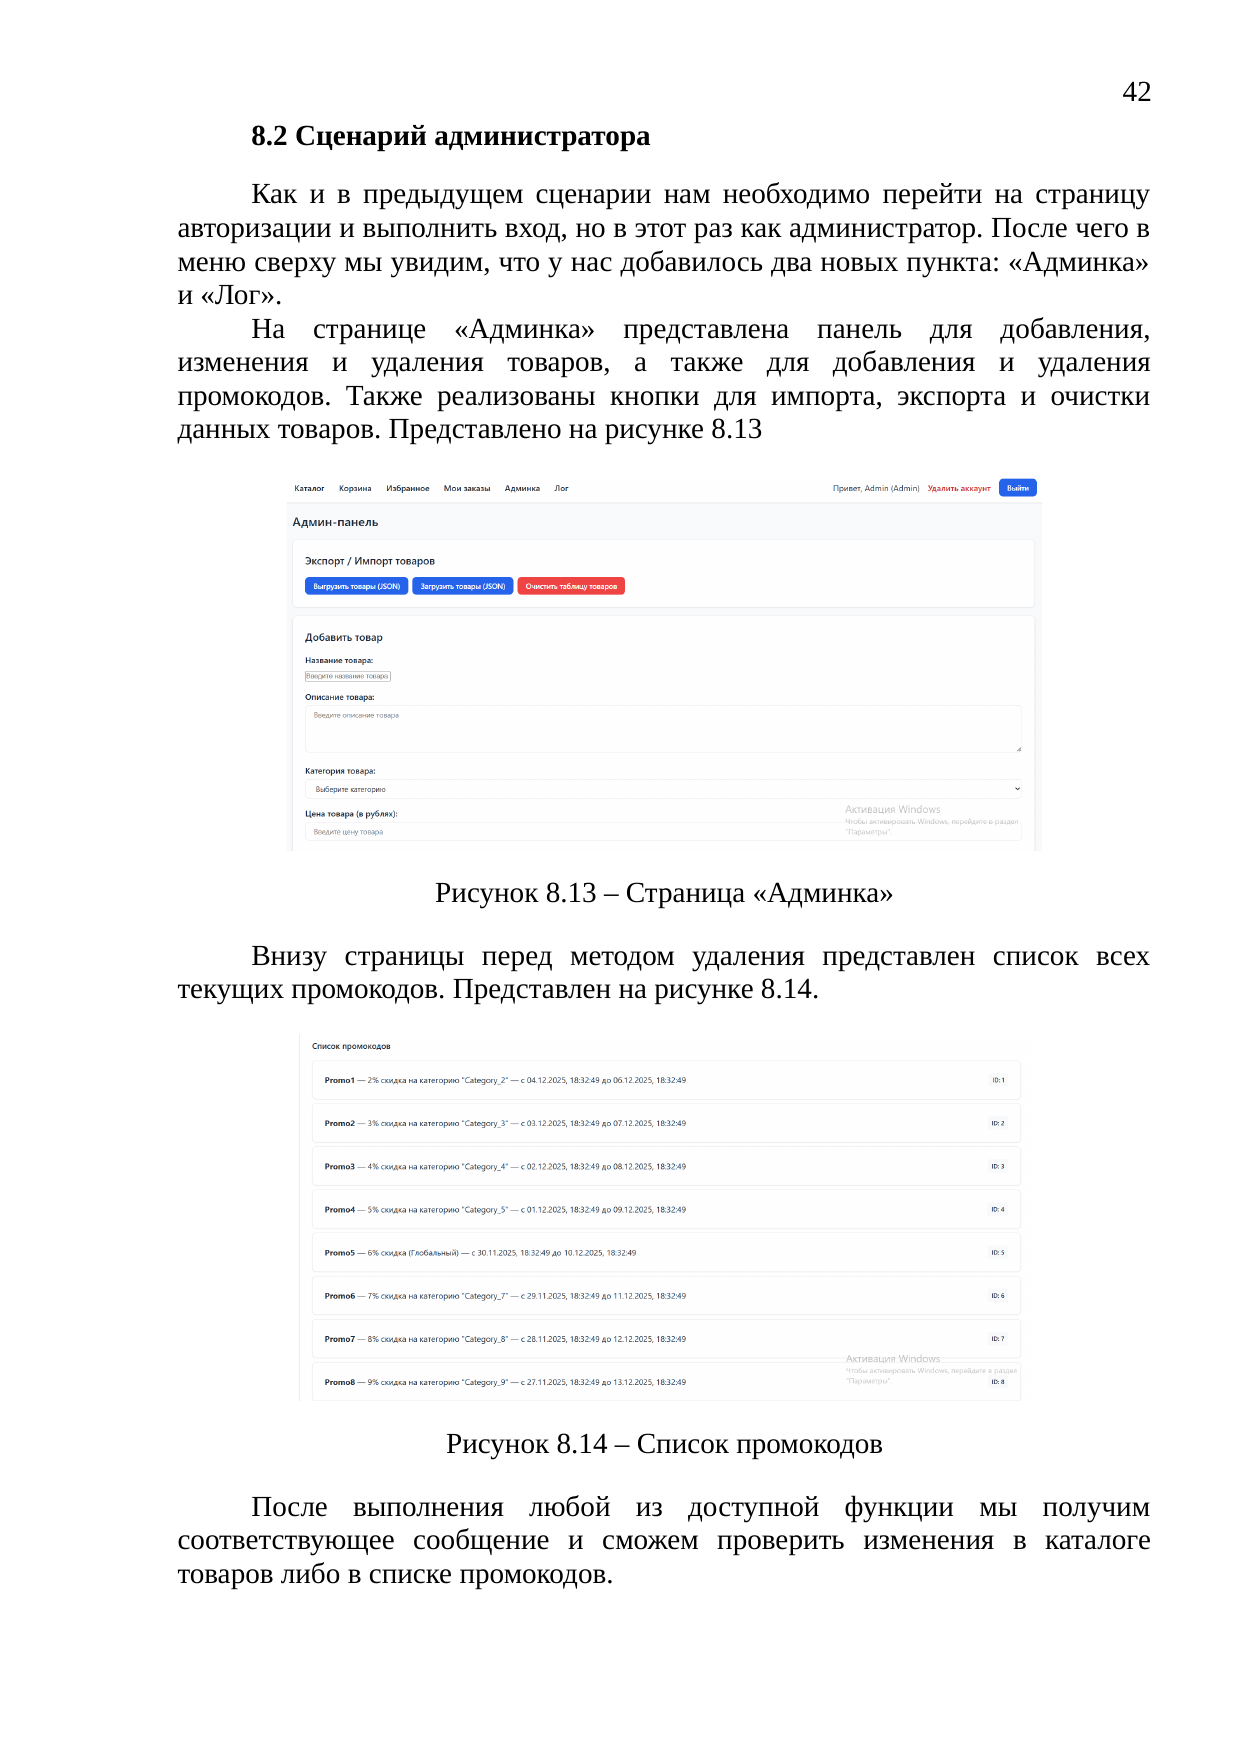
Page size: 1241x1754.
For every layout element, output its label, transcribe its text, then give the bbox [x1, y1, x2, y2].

text Рисунок 8.14 – Список промокодов [177, 1426, 1152, 1459]
picture [286, 474, 1043, 851]
text Внизу страницы перед методом удаления представлен список всех текущих промокодов. Представлен на рисунке 8.14. [177, 938, 1152, 1005]
subtitle 8.2 Сценарий администратора [177, 118, 1152, 152]
picture [298, 1034, 1030, 1401]
text На странице «Админка» представлена панель для добавления, изменения и удаления товаров, а также для добавления и удаления промокодов. Также реализованы кнопки для импорта, экспорта и очистки данных товаров. Представлено на рисунке 8.13 [177, 311, 1152, 445]
text Как и в предыдущем сценарии нам необходимо перейти на страницу авторизации и выполнить вход, но в этот раз как администратор. После чего в меню сверху мы увидим, что у нас добавилось два новых пункта: «Админка» и «Лог». [177, 177, 1152, 311]
text Рисунок 8.13 – Страница «Админка» [177, 875, 1152, 909]
text После выполнения любой из доступной функции мы получим соответствующее сообщение и сможем проверить изменения в каталоге товаров либо в списке промокодов. [177, 1489, 1152, 1589]
